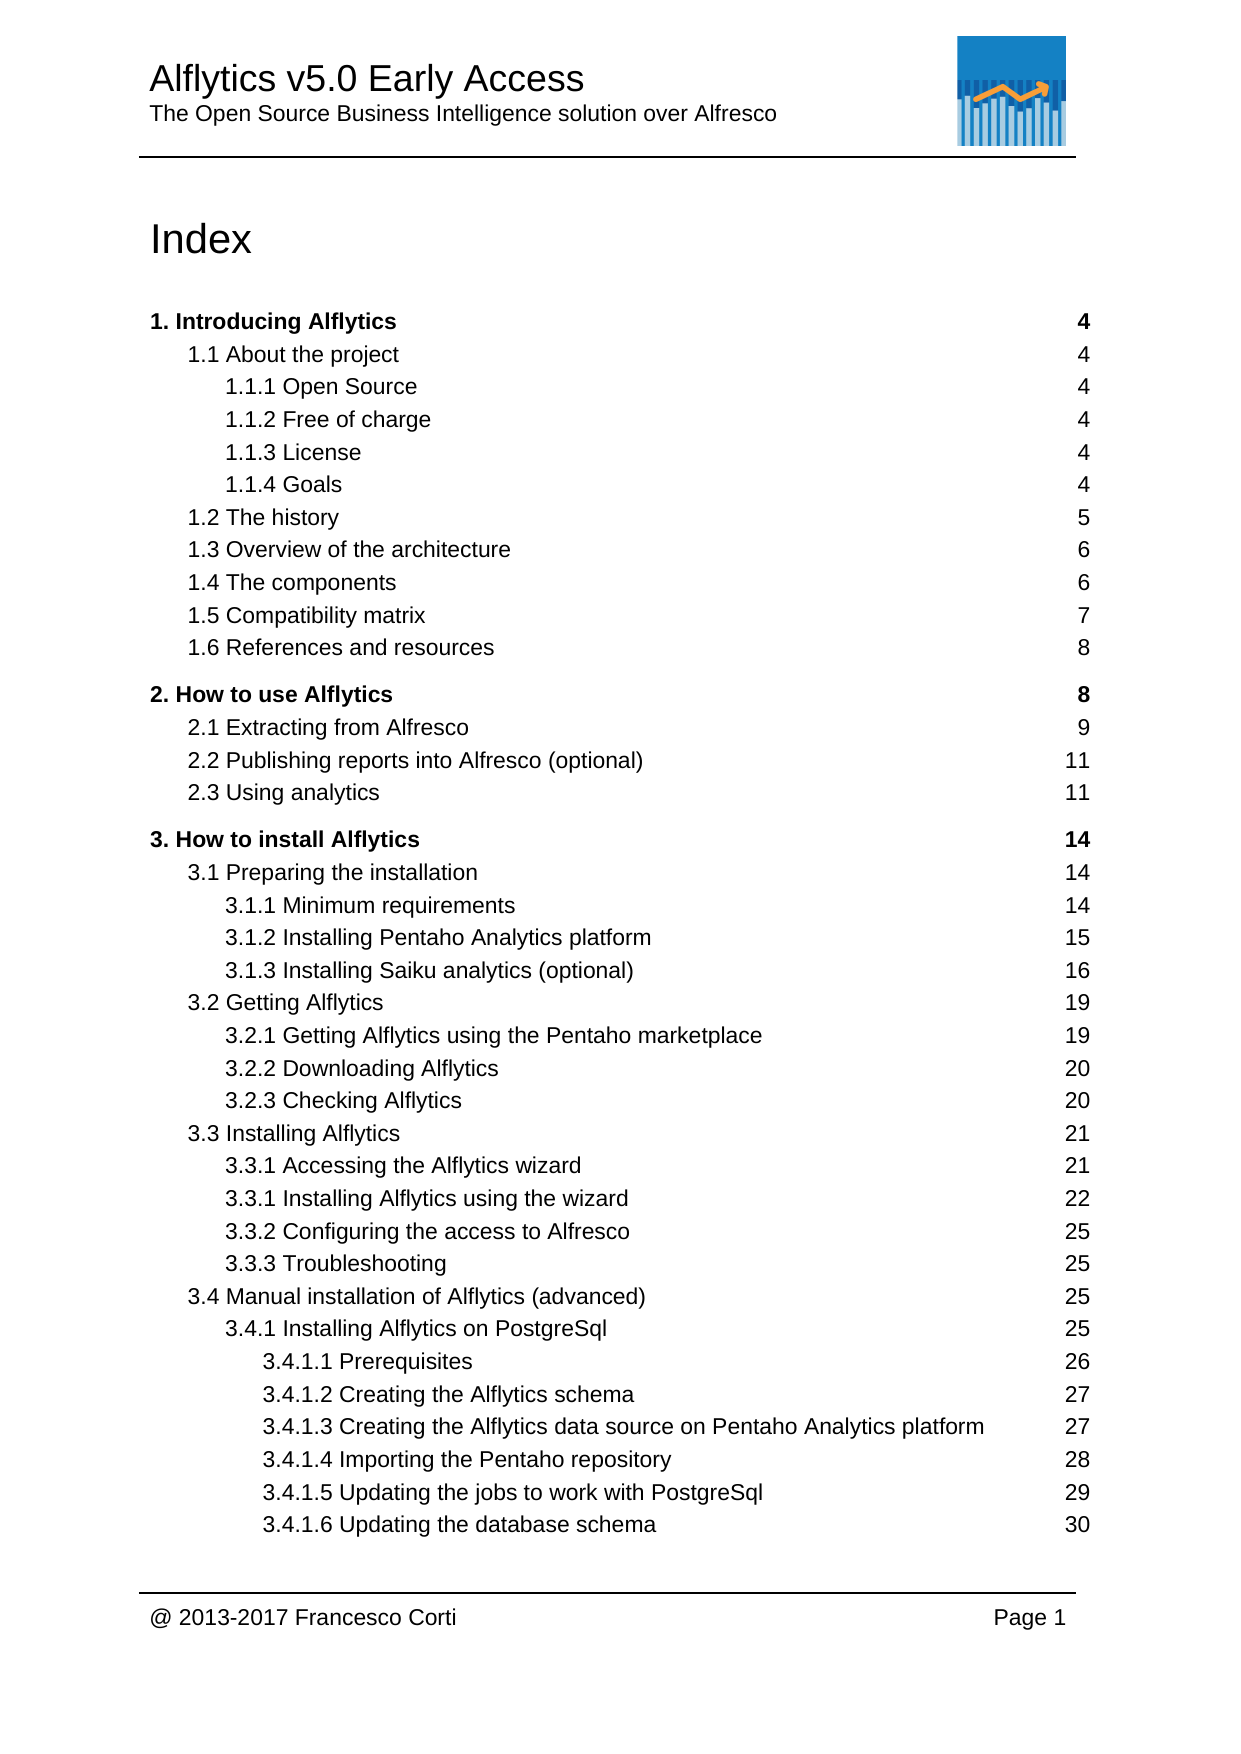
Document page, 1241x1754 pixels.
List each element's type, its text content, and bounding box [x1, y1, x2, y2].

picture [957, 36, 1066, 146]
text Index [150, 214, 1090, 262]
